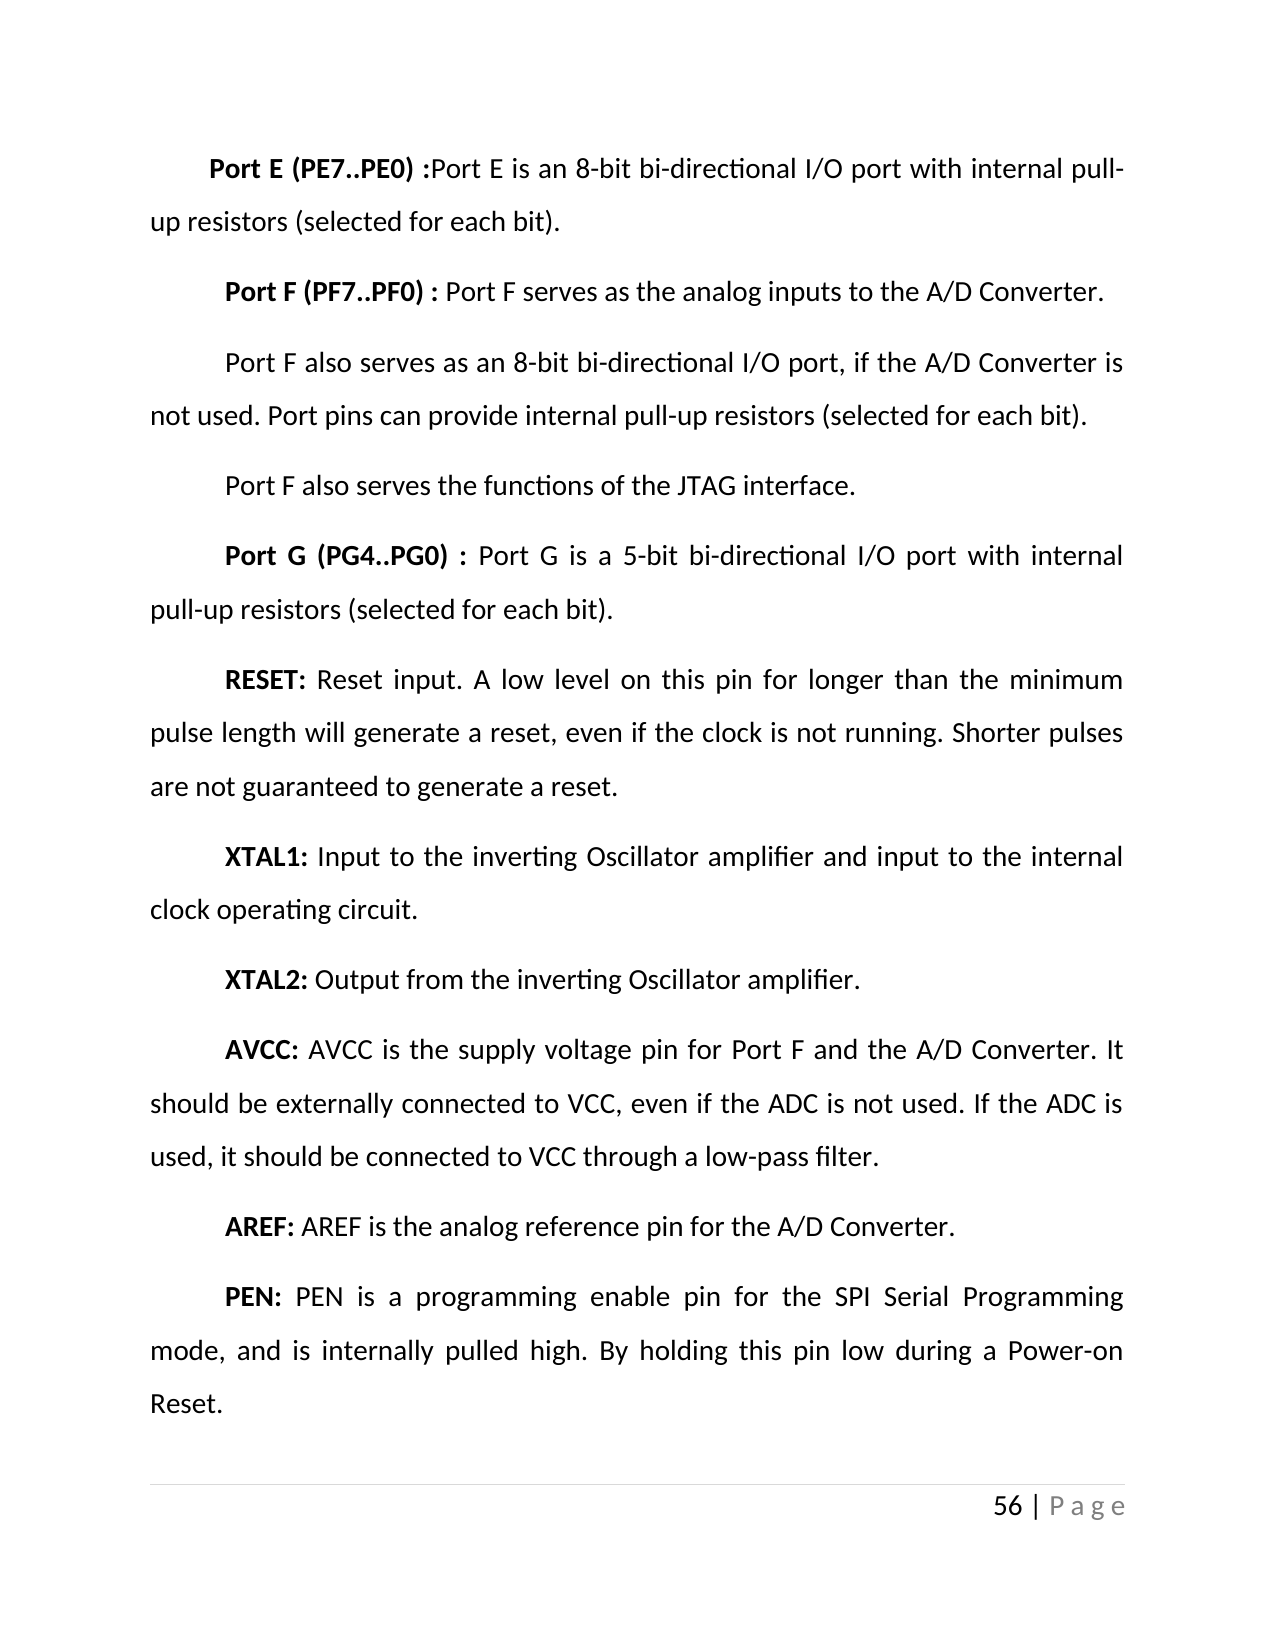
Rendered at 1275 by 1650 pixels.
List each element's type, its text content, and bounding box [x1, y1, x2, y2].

text XTAL2: Output from the inverting Oscillator amplifier. [150, 961, 1125, 997]
text XTAL1: Input to the inverting Oscillator amplifier and input to the internal clock operating circuit. [150, 838, 1125, 927]
text Port F also serves the functions of the JTAG interface. [150, 467, 1125, 503]
text AVCC: AVCC is the supply voltage pin for Port F and the A/D Converter. It should be externally connected to VCC, even if the ADC is not used. If the ADC is used, it should be connected to VCC through a low-pass filter. [150, 1031, 1125, 1174]
text PEN: PEN is a programming enable pin for the SPI Serial Programming mode, and is internally pulled high. By holding this pin low during a Power-on Reset. [150, 1278, 1125, 1421]
text Port G (PG4..PG0) : Port G is a 5-bit bi-directional I/O port with internal pull-up resistors (selected for each bit). [150, 537, 1125, 626]
text RESET: Reset input. A low level on this pin for longer than the minimum pulse length will generate a reset, even if the clock is not running. Shorter pulses are not guaranteed to generate a reset. [150, 661, 1125, 803]
text Port F (PF7..PF0) : Port F serves as the analog inputs to the A/D Converter. [150, 273, 1125, 309]
text Port F also serves as an 8-bit bi-directional I/O port, if the A/D Converter is not used. Port pins can provide internal pull-up resistors (selected for each bit). [150, 344, 1125, 433]
text Port E (PE7..PE0) :Port E is an 8-bit bi-directional I/O port with internal pull-up resistors (selected for each bit). [150, 150, 1125, 239]
text AREF: AREF is the analog reference pin for the A/D Converter. [150, 1208, 1125, 1244]
